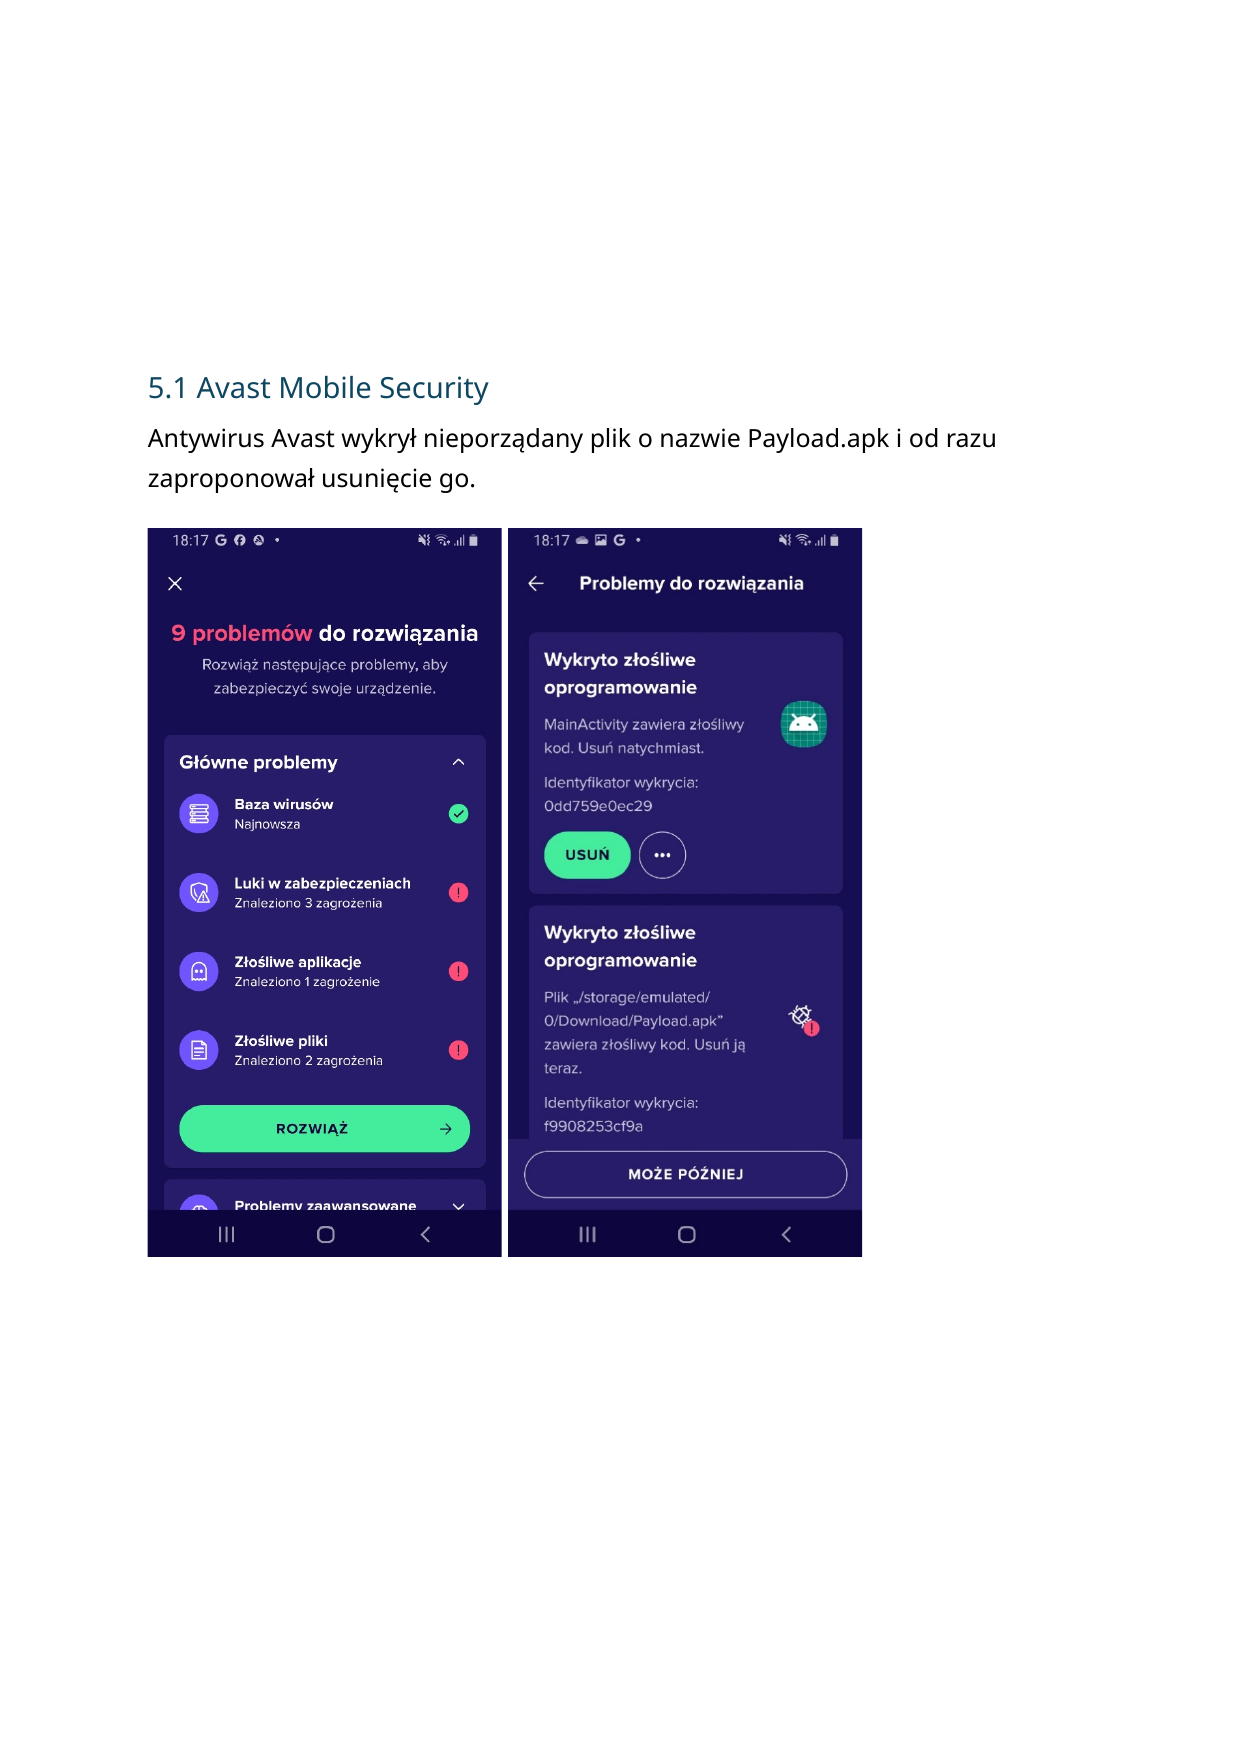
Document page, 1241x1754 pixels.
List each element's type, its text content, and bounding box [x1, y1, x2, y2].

text Antywirus Avast wykrył nieporządany plik o nazwie Payload.apk i od razu zaproponował usunięcie go. [148, 421, 1093, 494]
subtitle 5.1 Avast Mobile Security [148, 367, 1093, 407]
picture [147, 528, 502, 1257]
picture [508, 528, 863, 1257]
